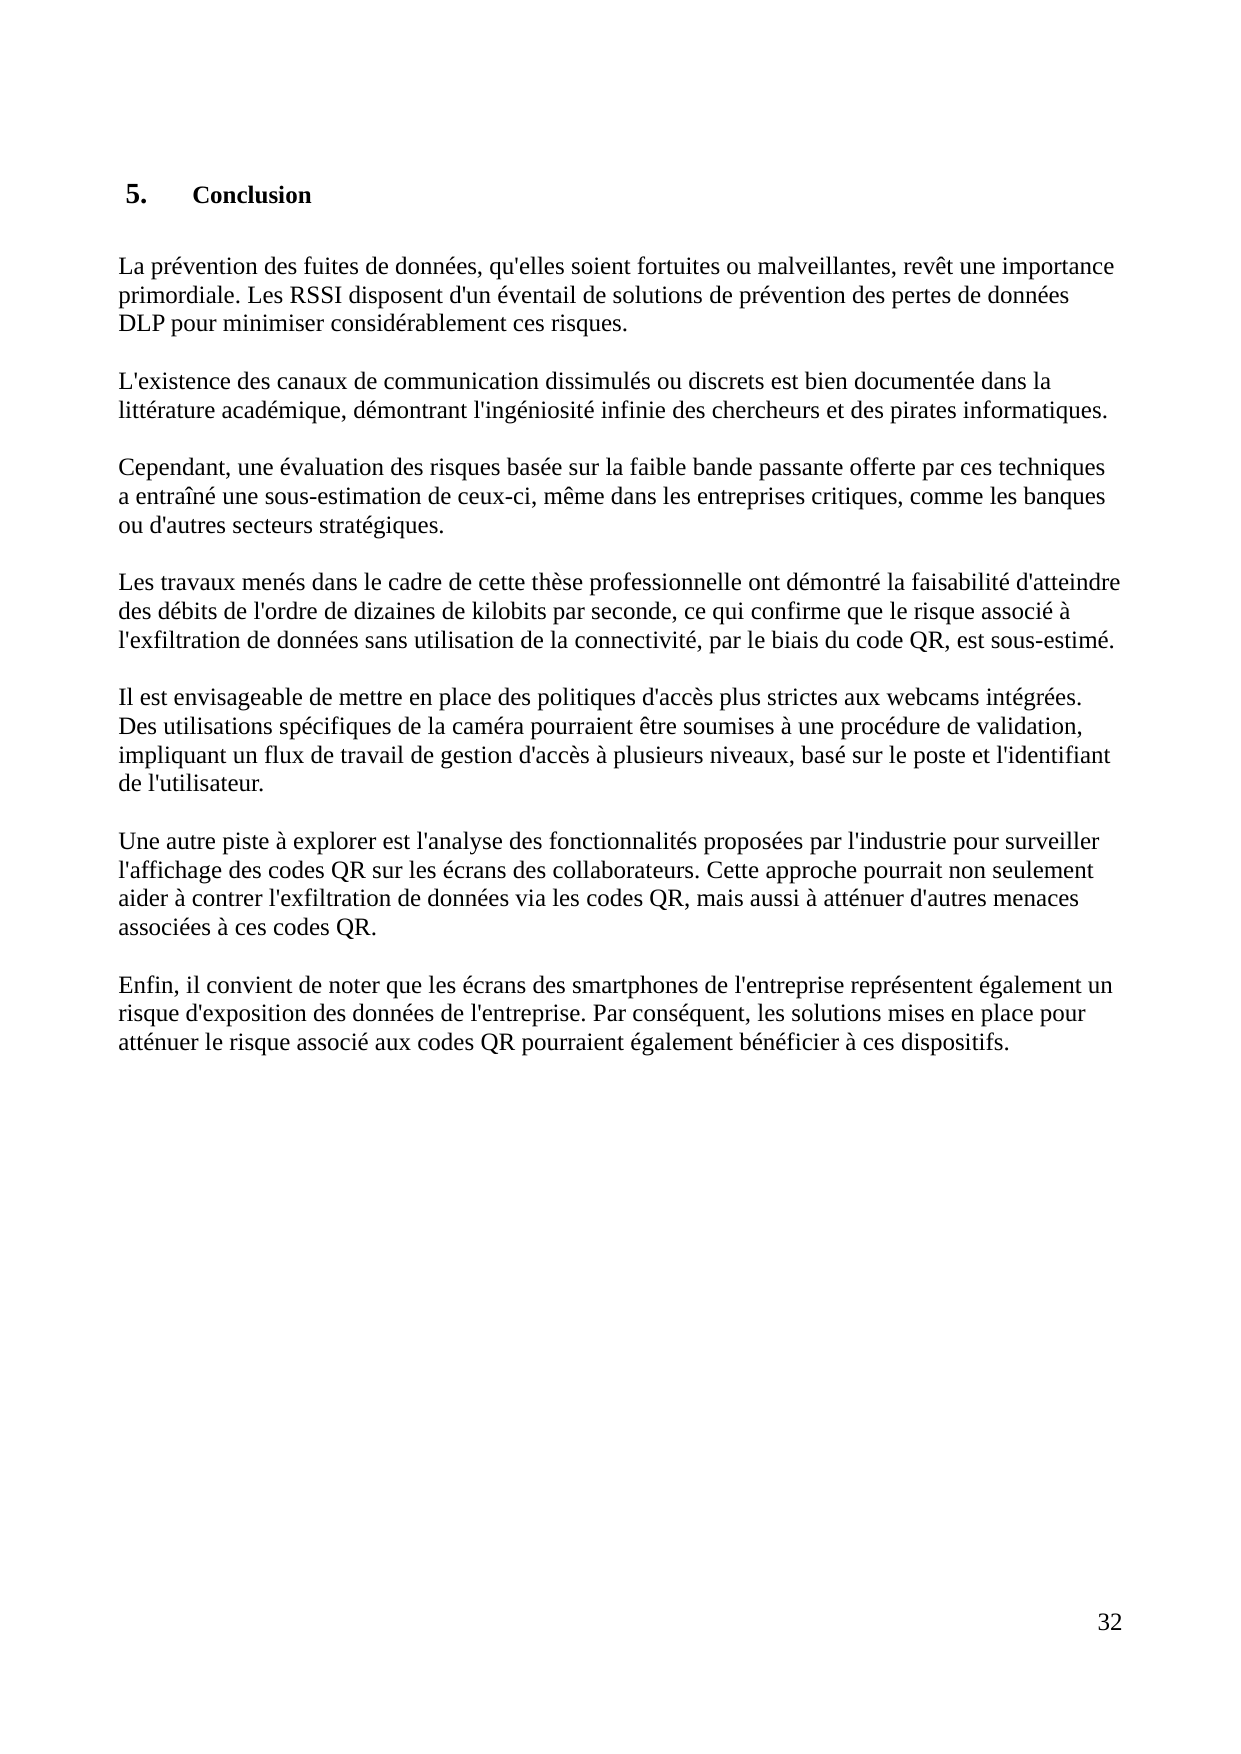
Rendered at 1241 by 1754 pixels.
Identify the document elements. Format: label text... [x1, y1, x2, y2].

text Cependant, une évaluation des risques basée sur la faible bande passante offerte par ces techniques a entraîné une sous-estimation de ceux-ci, même dans les entreprises critiques, comme les banques ou d'autres secteurs stratégiques. [118, 452, 1122, 538]
text Une autre piste à explorer est l'analyse des fonctionnalités proposées par l'industrie pour surveiller l'affichage des codes QR sur les écrans des collaborateurs. Cette approche pourrait non seulement aider à contrer l'exfiltration de données via les codes QR, mais aussi à atténuer d'autres menaces associées à ces codes QR. [118, 826, 1122, 941]
text L'existence des canaux de communication dissimulés ou discrets est bien documentée dans la littérature académique, démontrant l'ingéniosité infinie des chercheurs et des pirates informatiques. [118, 366, 1122, 423]
text Les travaux menés dans le cadre de cette thèse professionnelle ont démontré la faisabilité d'atteindre des débits de l'ordre de dizaines de kilobits par seconde, ce qui confirme que le risque associé à l'exfiltration de données sans utilisation de la connectivité, par le biais du code QR, est sous-estimé. [118, 567, 1122, 653]
text La prévention des fuites de données, qu'elles soient fortuites ou malveillantes, revêt une importance primordiale. Les RSSI disposent d'un éventail de solutions de prévention des pertes de données DLP pour minimiser considérablement ces risques. [118, 251, 1122, 337]
text Il est envisageable de mettre en place des politiques d'accès plus strictes aux webcams intégrées. Des utilisations spécifiques de la caméra pourraient être soumises à une procédure de validation, impliquant un flux de travail de gestion d'accès à plusieurs niveaux, basé sur le poste et l'identifiant de l'utilisateur. [118, 682, 1122, 797]
text Enfin, il convient de noter que les écrans des smartphones de l'entreprise représentent également un risque d'exposition des données de l'entreprise. Par conséquent, les solutions mises en place pour atténuer le risque associé aux codes QR pourraient également bénéficier à ces dispositifs. [118, 970, 1122, 1056]
subtitle Conclusion [118, 176, 1122, 210]
